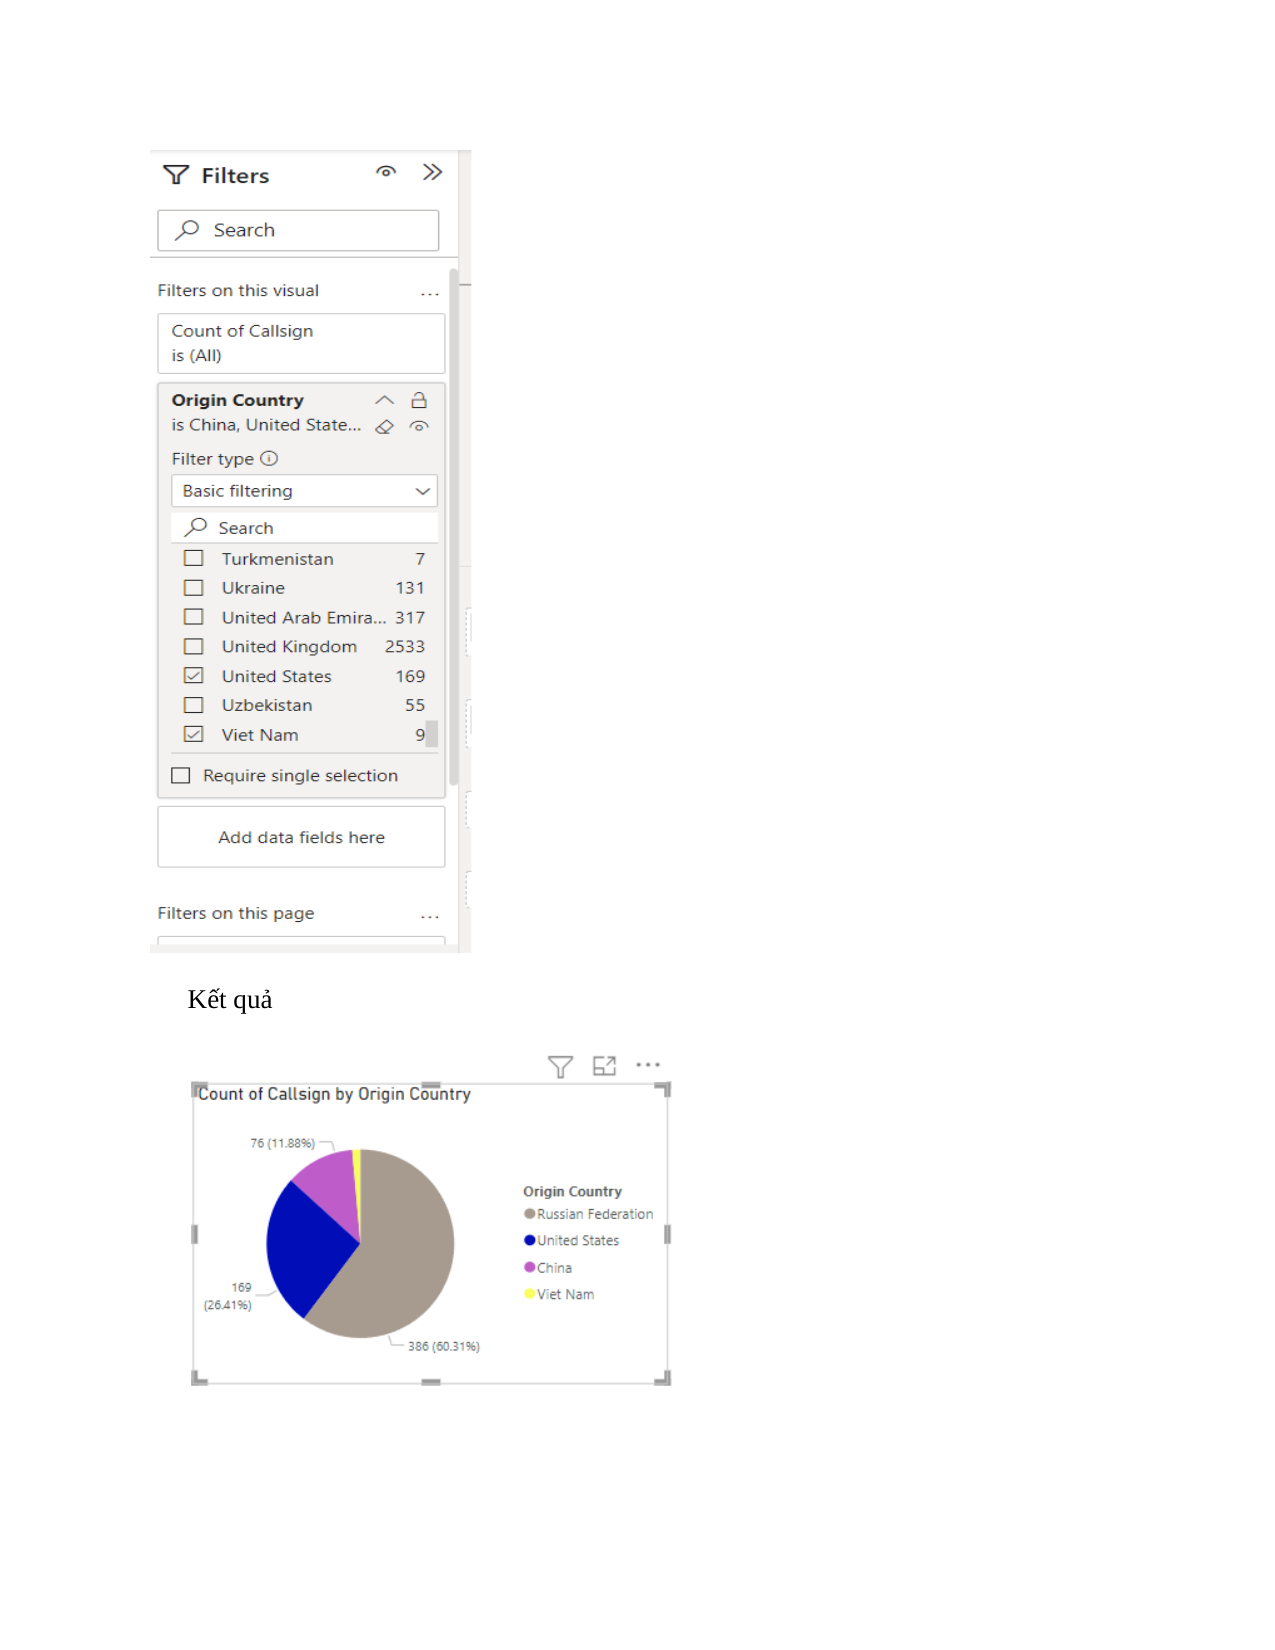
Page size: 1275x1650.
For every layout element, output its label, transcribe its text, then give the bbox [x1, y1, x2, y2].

picture [150, 150, 472, 953]
picture [150, 1046, 718, 1426]
text Kết quả [150, 983, 1125, 1014]
